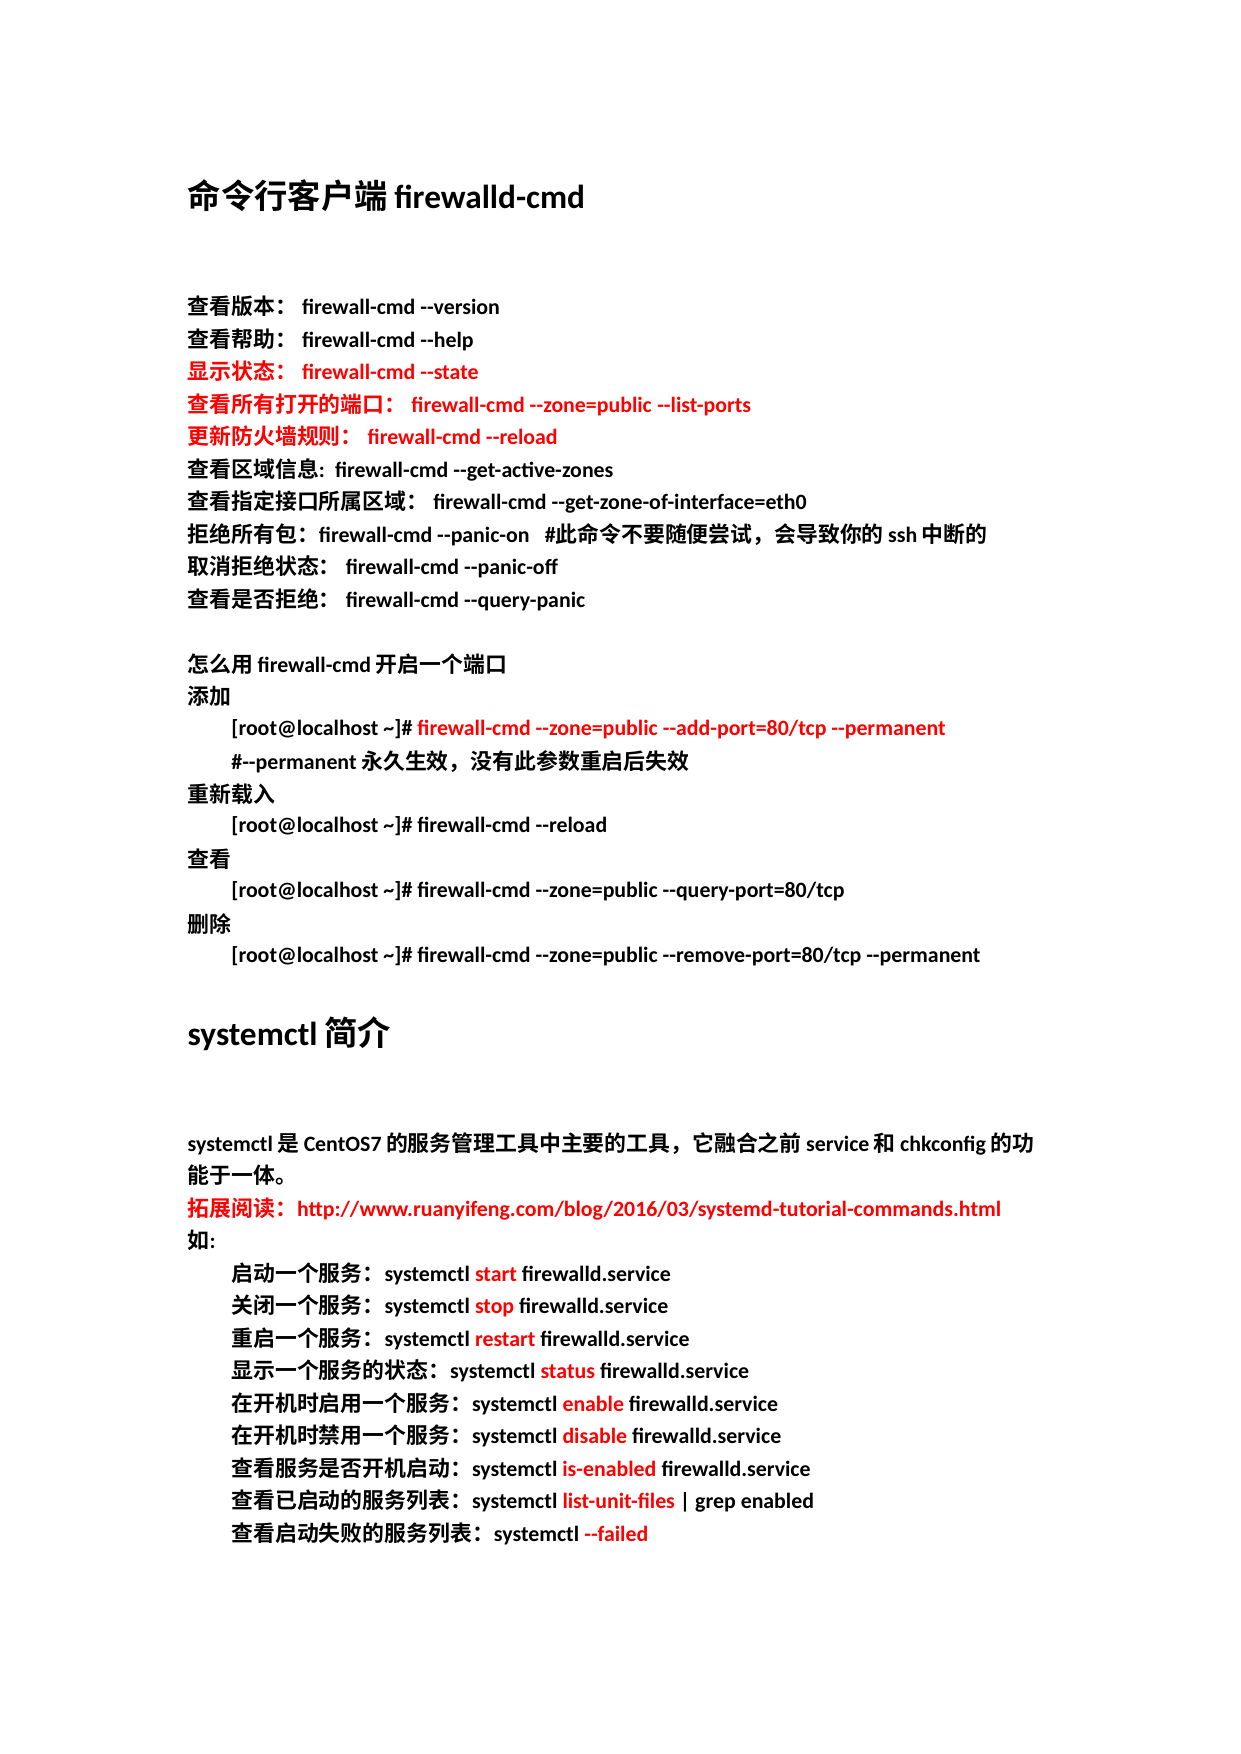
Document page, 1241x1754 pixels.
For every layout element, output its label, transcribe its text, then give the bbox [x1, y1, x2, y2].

text [root@localhost ~]# firewall-cmd --zone=public --add-port=80/tcp --permanent [231, 711, 1053, 744]
text [root@localhost ~]# firewall-cmd --reload [231, 809, 1053, 841]
text 添加 [187, 679, 1053, 711]
text 拒绝所有包：firewall-cmd --panic-on #此命令不要随便尝试，会导致你的ssh中断的 [187, 516, 1053, 549]
text 怎么用firewall-cmd开启一个端口 [187, 646, 1053, 679]
text #--permanent永久生效，没有此参数重启后失效 [231, 744, 1053, 776]
text 查看 [187, 841, 1053, 874]
text 查看指定接口所属区域： firewall-cmd --get-zone-of-interface=eth0 [187, 484, 1053, 516]
text [root@localhost ~]# firewall-cmd --zone=public --query-port=80/tcp [187, 874, 1053, 906]
text 显示状态： firewall-cmd --state [187, 354, 1053, 386]
text [root@localhost ~]# firewall-cmd --zone=public --remove-port=80/tcp --permanent [187, 939, 1053, 971]
text 删除 [187, 906, 1053, 939]
subtitle systemctl简介 [187, 998, 1053, 1063]
text 查看是否拒绝： firewall-cmd --query-panic [187, 581, 1053, 614]
text systemctl是CentOS7的服务管理工具中主要的工具，它融合之前service和chkconfig的功能于一体。 [187, 1125, 1053, 1190]
text 查看帮助： firewall-cmd --help [187, 321, 1053, 354]
text 拓展阅读：http://www.ruanyifeng.com/blog/2016/03/systemd-tutorial-commands.html [187, 1190, 1053, 1223]
text 如: [187, 1223, 1053, 1255]
subtitle 命令行客户端firewalld-cmd [187, 162, 1053, 227]
text 重新载入 [187, 776, 1053, 809]
text 更新防火墙规则： firewall-cmd --reload [187, 419, 1053, 451]
text 启动一个服务：systemctl start firewalld.service 关闭一个服务：systemctl stop firewalld.service 重启一个服务：systemctl restart firewalld.service 显示一个服务的状态：systemctl status firewalld.service 在开机时启用一个服务：systemctl enable firewalld.service 在开机时禁用一个服务：systemctl disable firewalld.service 查看服务是否开机启动：systemctl is-enabled firewalld.service 查看已启动的服务列表：systemctl list-unit-files | grep enabled 查看启动失败的服务列表：systemctl --failed [231, 1255, 1053, 1548]
text 查看版本： firewall-cmd --version [187, 289, 1053, 321]
text 取消拒绝状态： firewall-cmd --panic-off [187, 549, 1053, 581]
text 查看所有打开的端口： firewall-cmd --zone=public --list-ports [187, 386, 1053, 419]
text 查看区域信息: firewall-cmd --get-active-zones [187, 451, 1053, 484]
